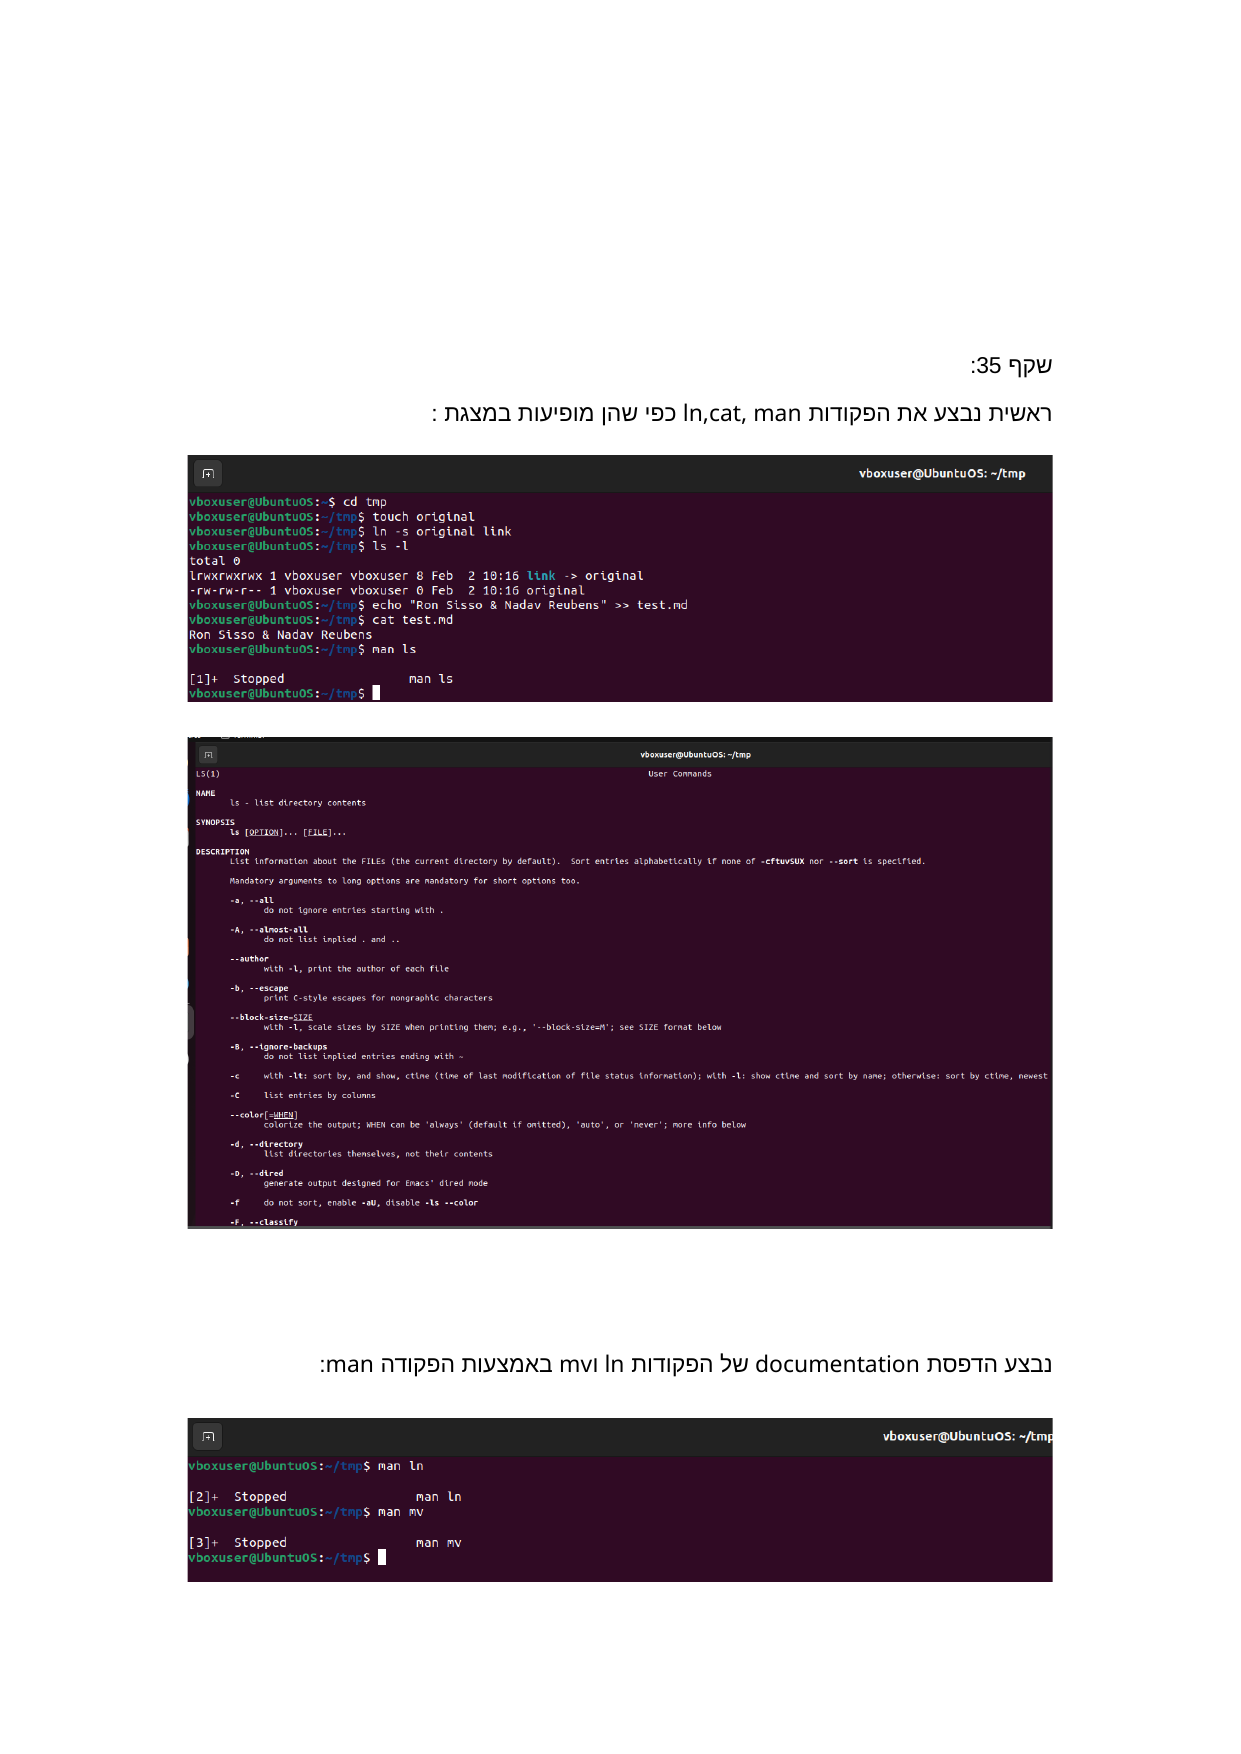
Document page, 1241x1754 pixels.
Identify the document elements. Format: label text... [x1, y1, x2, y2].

picture [187, 1418, 1053, 1582]
text שקף 35: [187, 352, 1053, 378]
text נבצע הדפסת documentation של הפקודות ln וmv באמצעות הפקודה man: [187, 1348, 1053, 1379]
picture [187, 455, 1053, 702]
picture [187, 737, 1053, 1229]
text ראשית נבצע את הפקודות ln,cat, man כפי שהן מופיעות במצגת : [187, 397, 1053, 428]
